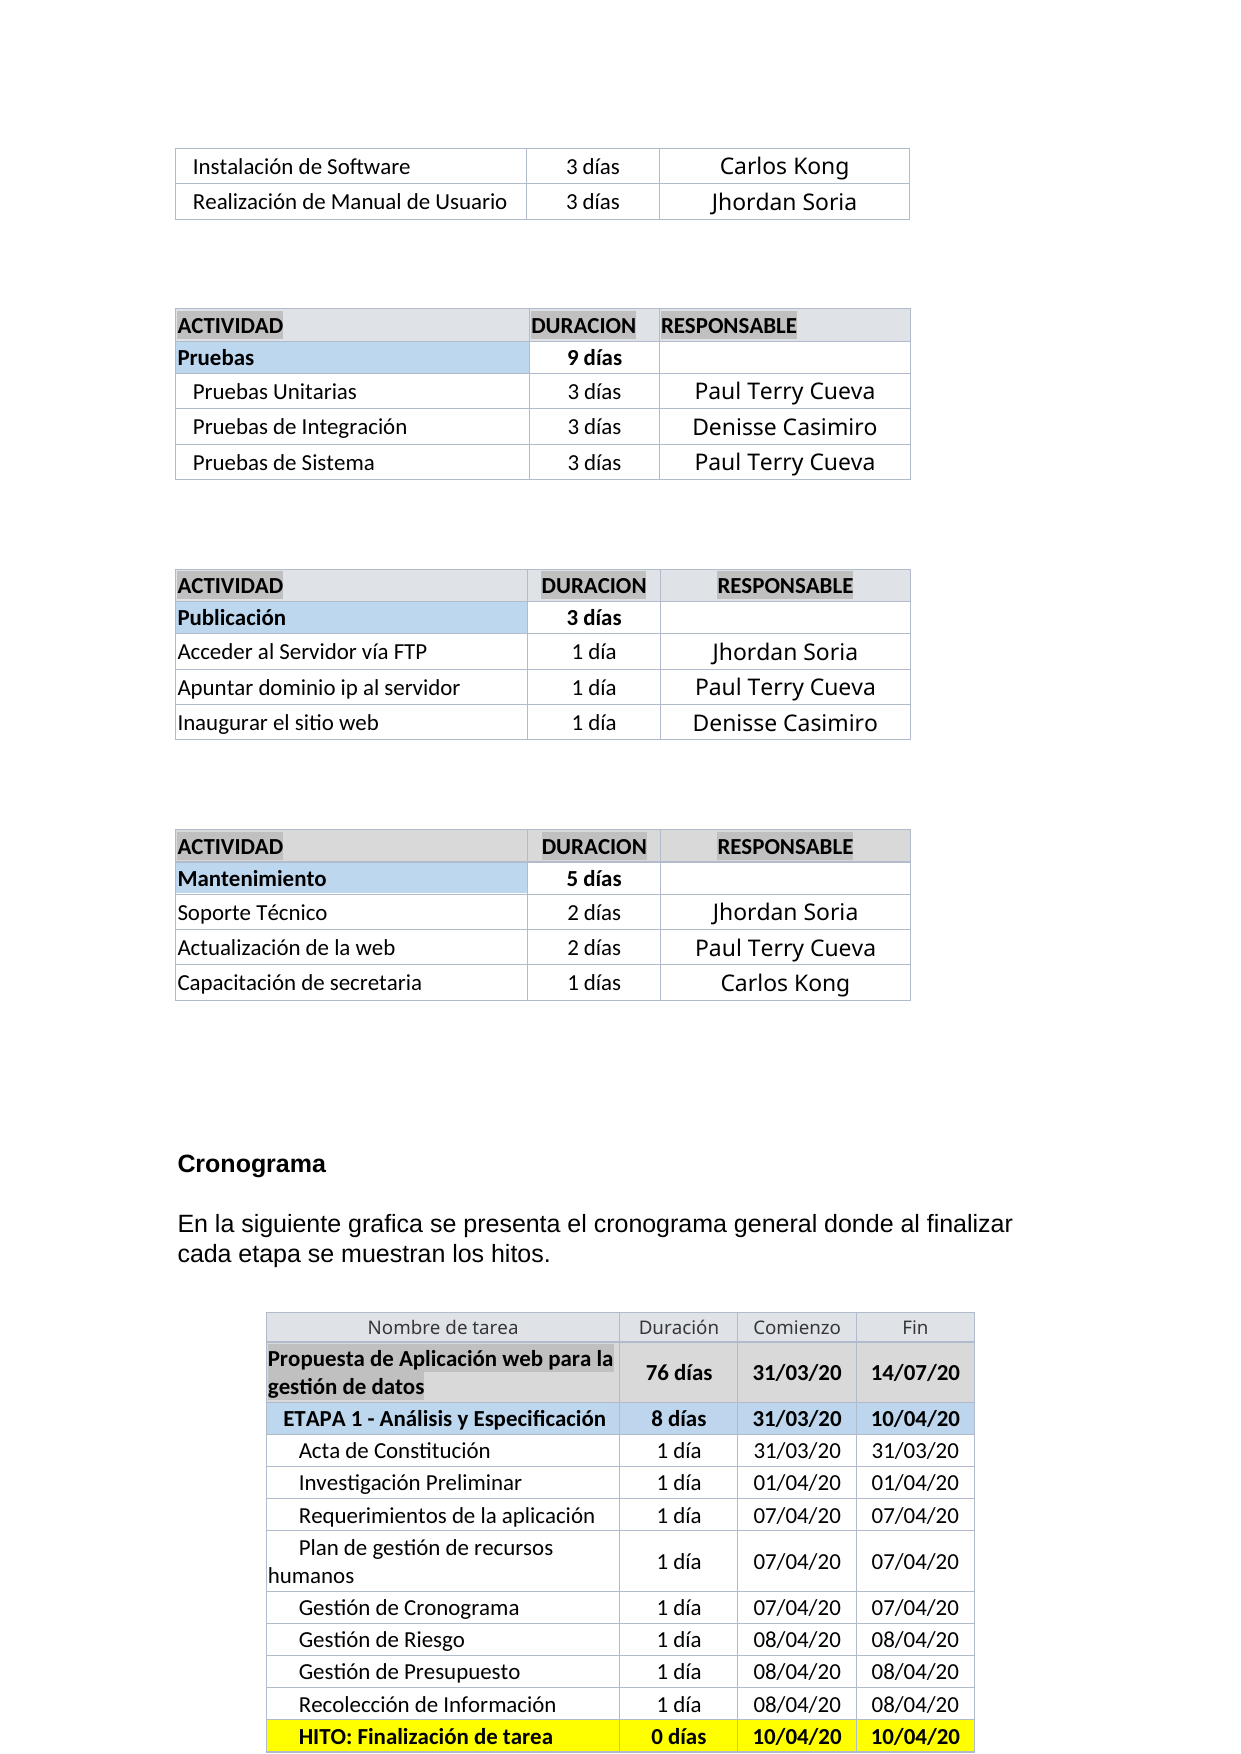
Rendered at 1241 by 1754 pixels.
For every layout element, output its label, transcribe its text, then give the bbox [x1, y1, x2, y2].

table_cell 1 día [620, 1499, 737, 1530]
table_header DURACION [530, 309, 659, 341]
table_cell [660, 342, 910, 373]
table_cell Acta de Constitución [267, 1435, 619, 1466]
table_cell Denisse Casimiro [660, 409, 910, 443]
table_cell 1 día [620, 1592, 737, 1623]
table_header DURACION [528, 830, 660, 861]
table_cell Recolección de Información [267, 1688, 619, 1719]
table_cell Paul Terry Cueva [661, 930, 910, 964]
table_cell 3 días [528, 602, 660, 633]
table_cell 08/04/20 [738, 1688, 856, 1719]
table_cell Jhordan Soria [661, 634, 910, 668]
table_cell 07/04/20 [738, 1592, 856, 1623]
table_cell 08/04/20 [738, 1656, 856, 1687]
table_cell 08/04/20 [857, 1688, 974, 1719]
table_cell Plan de gestión de recursos humanos [267, 1531, 619, 1591]
table_cell Acceder al Servidor vía FTP [176, 634, 527, 668]
table_cell 01/04/20 [738, 1467, 856, 1498]
table_cell 31/03/20 [738, 1403, 856, 1434]
table_cell Investigación Preliminar [267, 1467, 619, 1498]
table_cell 2 días [528, 895, 660, 929]
table_cell 07/04/20 [738, 1499, 856, 1530]
text En la siguiente grafica se presenta el cronograma general donde al finalizar cada etapa se muestran los hitos. [177, 1209, 1063, 1268]
table_cell 31/03/20 [738, 1343, 856, 1402]
table_cell 07/04/20 [738, 1531, 856, 1591]
table_cell 3 días [530, 409, 659, 443]
table_header RESPONSABLE [661, 830, 910, 861]
table_cell 3 días [527, 184, 659, 218]
table_cell Carlos Kong [660, 149, 909, 183]
table_cell 3 días [530, 445, 659, 479]
table_cell Paul Terry Cueva [660, 445, 910, 479]
table_cell Capacitación de secretaria [176, 965, 527, 1000]
table_cell 5 días [528, 863, 660, 893]
table_cell Carlos Kong [661, 965, 910, 1000]
table_header Fin [857, 1313, 974, 1341]
table_cell 1 día [528, 634, 660, 668]
table_header Duración [620, 1313, 737, 1341]
table_cell Publicación [176, 602, 527, 633]
table_cell 10/04/20 [738, 1720, 856, 1751]
table_cell 10/04/20 [857, 1403, 974, 1434]
table_header RESPONSABLE [660, 309, 910, 341]
table_cell 0 días [620, 1720, 737, 1751]
table_header RESPONSABLE [661, 570, 910, 601]
table_header ACTIVIDAD [176, 830, 527, 861]
table_cell 2 días [528, 930, 660, 964]
table_cell 01/04/20 [857, 1467, 974, 1498]
table_cell Pruebas de Integración [176, 409, 529, 443]
table_cell Apuntar dominio ip al servidor [176, 670, 527, 704]
table_cell 31/03/20 [857, 1435, 974, 1466]
table_cell HITO: Finalización de tarea [267, 1720, 619, 1751]
table_cell ETAPA 1 - Análisis y Especificación [267, 1403, 619, 1434]
table_header DURACION [528, 570, 660, 601]
table_cell Jhordan Soria [661, 895, 910, 929]
table_cell 08/04/20 [857, 1656, 974, 1687]
table_cell 1 día [528, 705, 660, 739]
table_cell Realización de Manual de Usuario [176, 184, 526, 218]
table_cell 3 días [530, 374, 659, 408]
table_header Comienzo [738, 1313, 856, 1341]
table_cell Soporte Técnico [176, 895, 527, 929]
table_cell Mantenimiento [176, 863, 527, 893]
table_cell 14/07/20 [857, 1343, 974, 1402]
table_cell 1 día [620, 1656, 737, 1687]
table_cell 1 día [620, 1624, 737, 1655]
table_cell Gestión de Cronograma [267, 1592, 619, 1623]
table_cell 08/04/20 [738, 1624, 856, 1655]
table_cell Gestión de Presupuesto [267, 1656, 619, 1687]
table_cell Denisse Casimiro [661, 705, 910, 739]
table_cell 10/04/20 [857, 1720, 974, 1751]
table_header Nombre de tarea [267, 1313, 619, 1341]
table_cell 31/03/20 [738, 1435, 856, 1466]
table_cell 3 días [527, 149, 659, 183]
table_cell 1 día [620, 1467, 737, 1498]
table_cell Paul Terry Cueva [661, 670, 910, 704]
table_cell 08/04/20 [857, 1624, 974, 1655]
table_cell Paul Terry Cueva [660, 374, 910, 408]
table_header ACTIVIDAD [176, 570, 527, 601]
table_cell [661, 863, 910, 893]
table_cell Propuesta de Aplicación web para la gestión de datos [267, 1343, 619, 1402]
table_cell 1 día [620, 1688, 737, 1719]
table_cell 07/04/20 [857, 1592, 974, 1623]
table_cell 07/04/20 [857, 1531, 974, 1591]
text Cronograma [177, 1149, 1063, 1178]
table_cell 1 días [528, 965, 660, 1000]
table_cell 76 días [620, 1343, 737, 1402]
table_cell Pruebas [176, 342, 529, 373]
table_cell Inaugurar el sitio web [176, 705, 527, 739]
table_header ACTIVIDAD [176, 309, 529, 341]
table_cell 8 días [620, 1403, 737, 1434]
table_cell [661, 602, 910, 633]
table_cell Instalación de Software [176, 149, 526, 183]
table_cell Jhordan Soria [660, 184, 909, 218]
table_cell 9 días [530, 342, 659, 373]
table_cell 1 día [528, 670, 660, 704]
table_cell Pruebas de Sistema [176, 445, 529, 479]
table_cell Actualización de la web [176, 930, 527, 964]
table_cell 1 día [620, 1435, 737, 1466]
table_cell Pruebas Unitarias [176, 374, 529, 408]
table_cell Gestión de Riesgo [267, 1624, 619, 1655]
table_cell Requerimientos de la aplicación [267, 1499, 619, 1530]
table_cell 1 día [620, 1531, 737, 1591]
table_cell 07/04/20 [857, 1499, 974, 1530]
